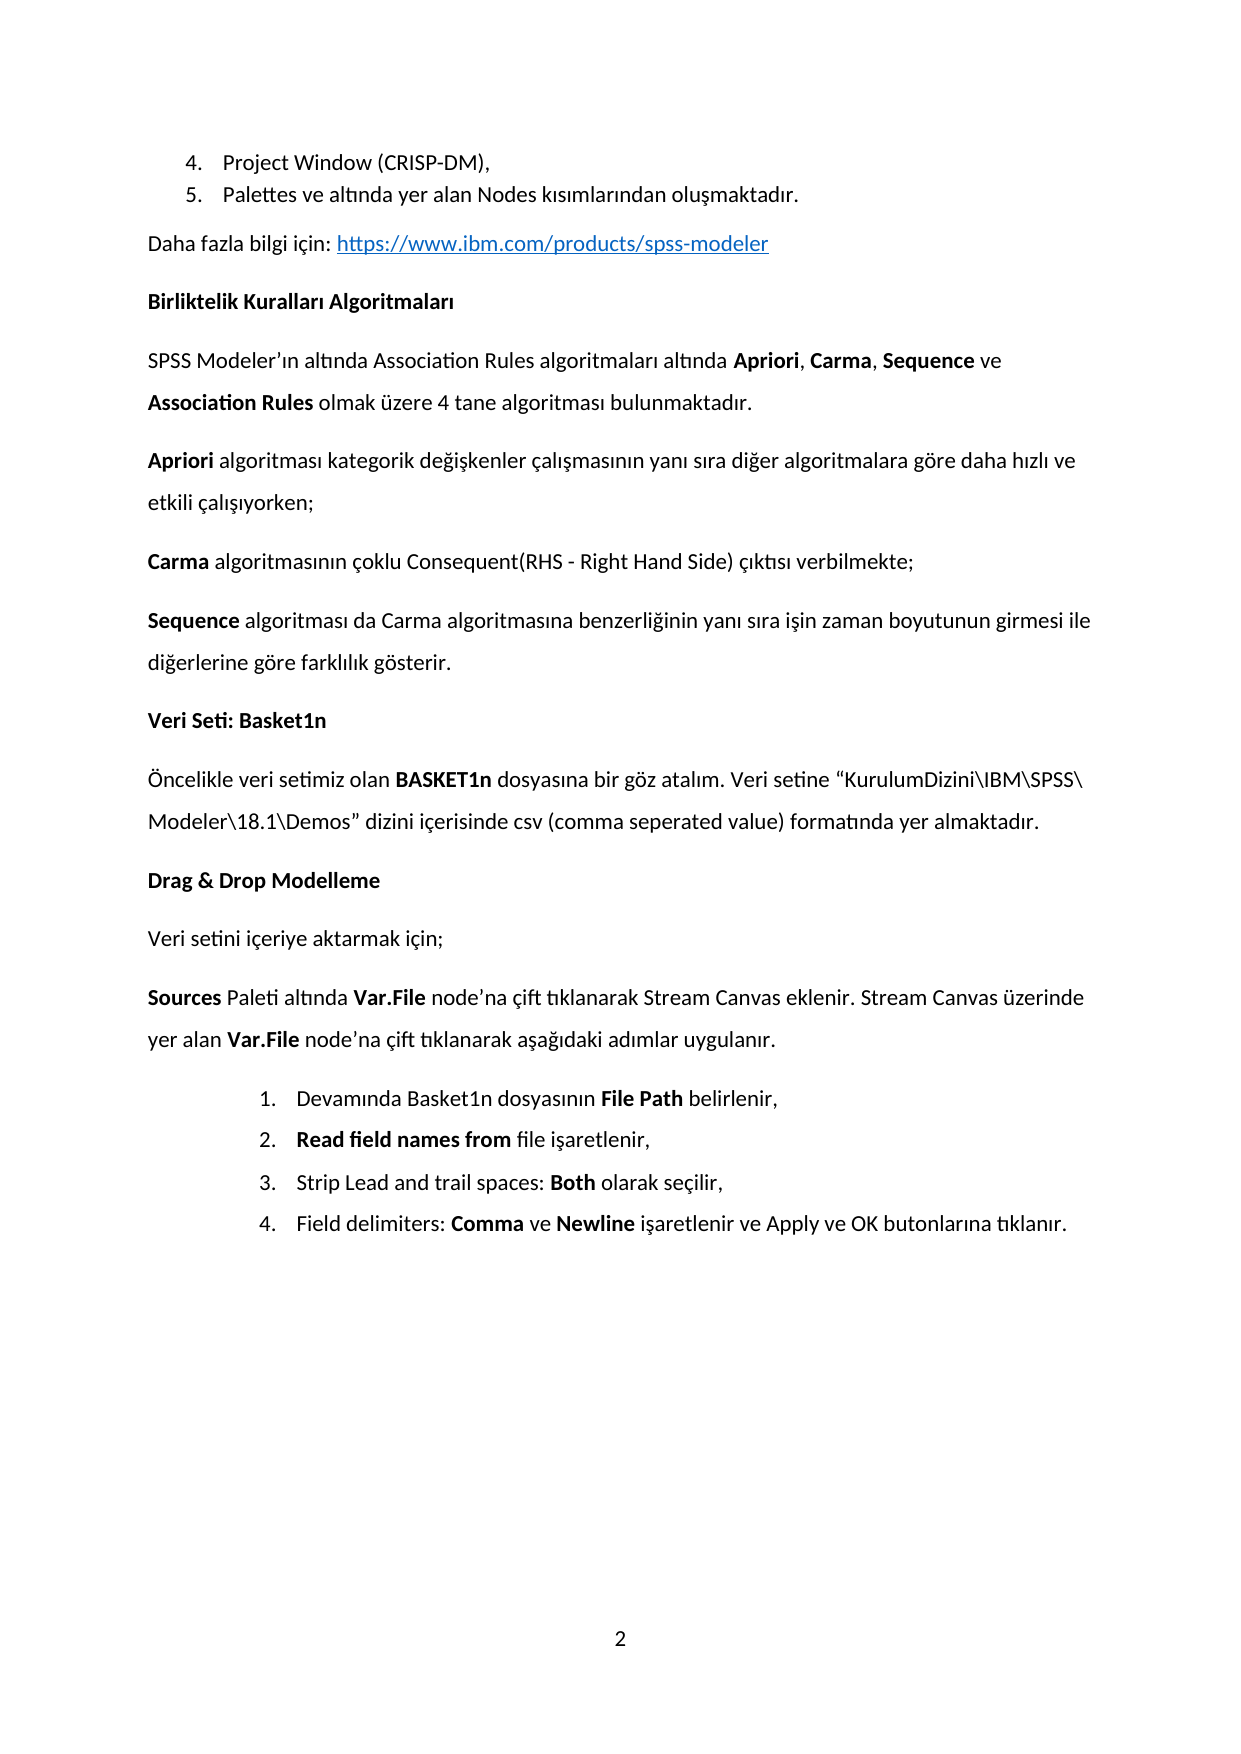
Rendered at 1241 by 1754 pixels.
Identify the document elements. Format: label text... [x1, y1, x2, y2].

list Devamında Basket1n dosyasının File Path belirlenir, [259, 1084, 1093, 1112]
text Drag & Drop Modelleme [148, 866, 1093, 894]
text Carma algoritmasının çoklu Consequent(RHS - Right Hand Side) çıktısı verbilmekte; [148, 547, 1093, 575]
text Öncelikle veri setimiz olan BASKET1n dosyasına bir göz atalım. Veri setine “KurulumDizini\IBM\SPSS\Modeler\18.1\Demos” dizini içerisinde csv (comma seperated value) formatında yer almaktadır. [148, 765, 1093, 835]
text Daha fazla bilgi için: https://www.ibm.com/products/spss-modeler [148, 229, 1093, 257]
text Apriori algoritması kategorik değişkenler çalışmasının yanı sıra diğer algoritmalara göre daha hızlı ve etkili çalışıyorken; [148, 447, 1093, 517]
text Veri Seti: Basket1n [148, 706, 1093, 734]
text Veri setini içeriye aktarmak için; [148, 924, 1093, 952]
text Sequence algoritması da Carma algoritmasına benzerliğinin yanı sıra işin zaman boyutunun girmesi ile diğerlerine göre farklılık gösterir. [148, 606, 1093, 676]
list Palettes ve altında yer alan Nodes kısımlarından oluşmaktadır. [185, 180, 1093, 208]
list Read field names from file işaretlenir, [259, 1126, 1093, 1154]
text SPSS Modeler’ın altında Association Rules algoritmaları altında Apriori, Carma, Sequence ve Association Rules olmak üzere 4 tane algoritması bulunmaktadır. [148, 346, 1093, 416]
text Birliktelik Kuralları Algoritmaları [148, 287, 1093, 315]
list Field delimiters: Comma ve Newline işaretlenir ve Apply ve OK butonlarına tıklanır. [259, 1209, 1093, 1238]
list Project Window (CRISP-DM), [185, 148, 1093, 176]
text Sources Paleti altında Var.File node’na çift tıklanarak Stream Canvas eklenir. Stream Canvas üzerinde yer alan Var.File node’na çift tıklanarak aşağıdaki adımlar uygulanır. [148, 983, 1093, 1053]
list Strip Lead and trail spaces: Both olarak seçilir, [259, 1168, 1093, 1196]
